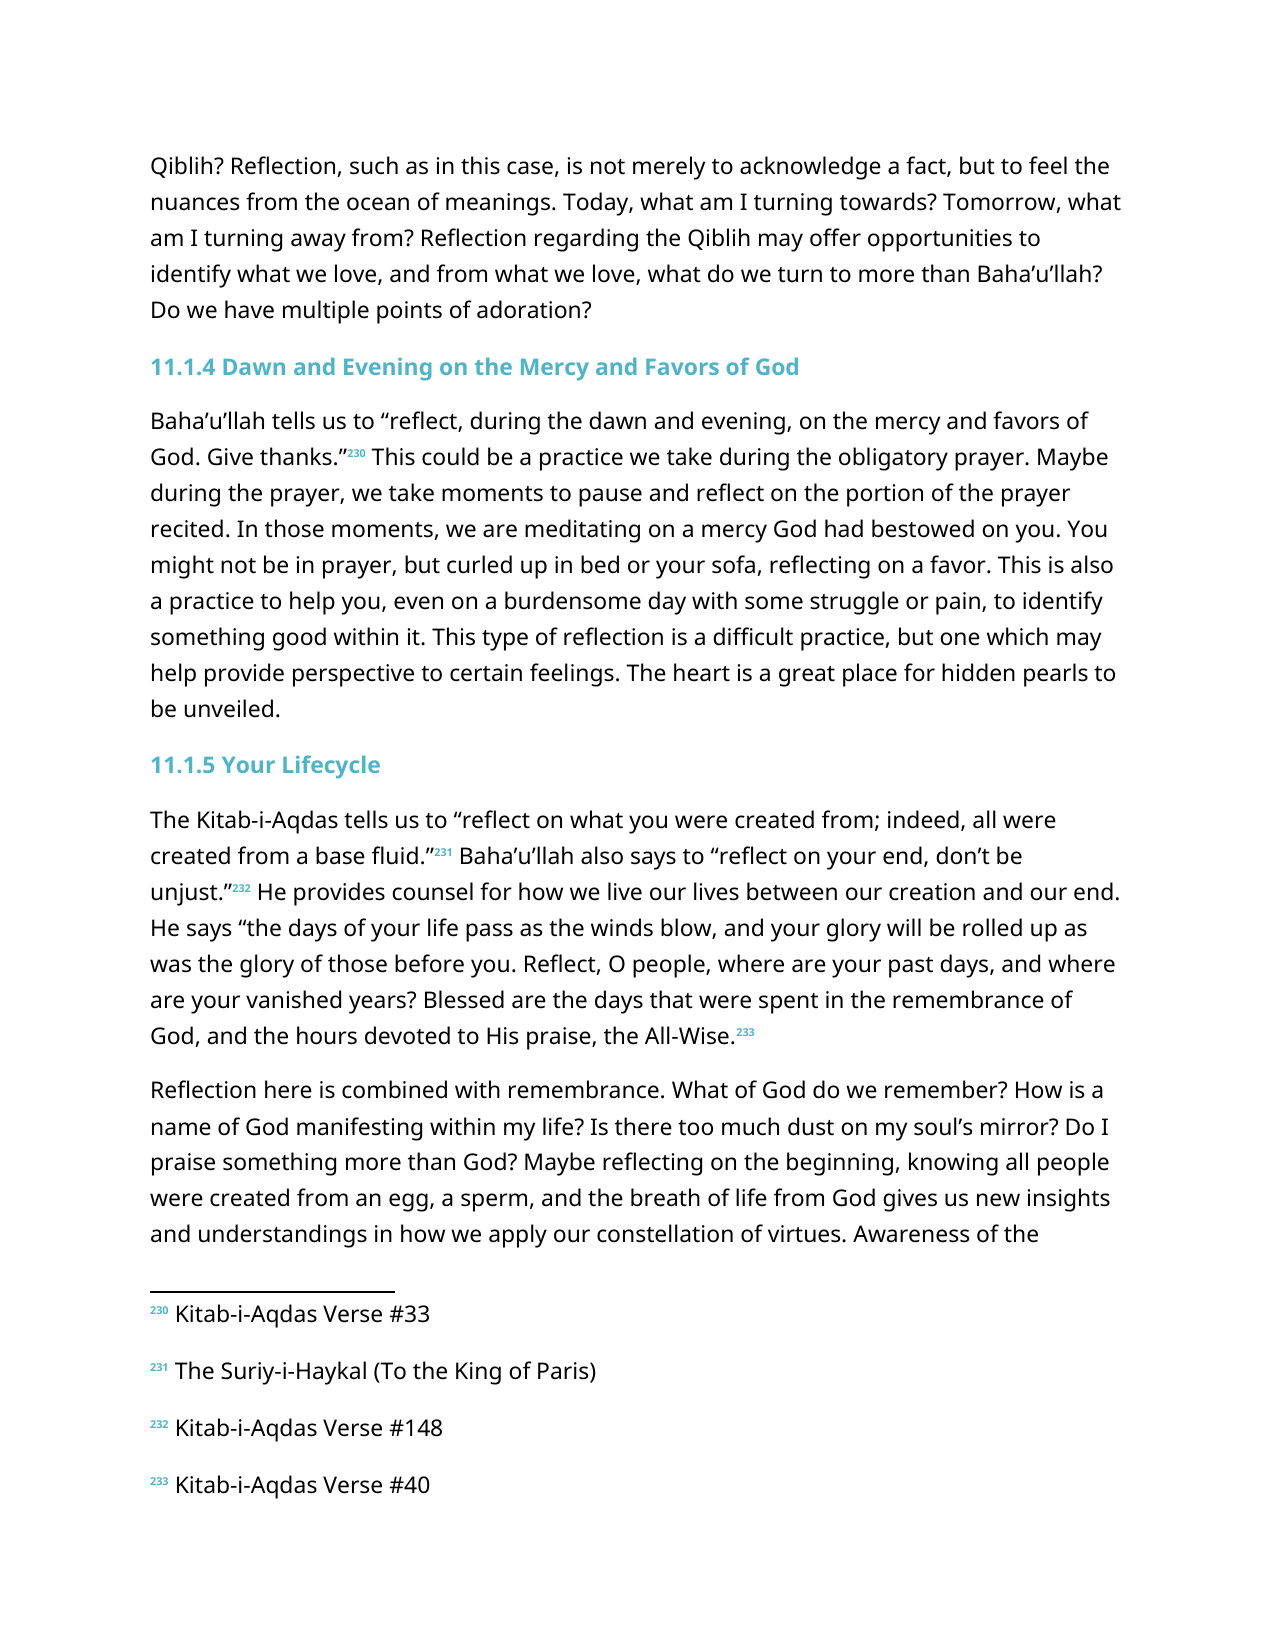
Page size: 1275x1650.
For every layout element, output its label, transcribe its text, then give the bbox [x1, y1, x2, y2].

subtitle 11.1.4 Dawn and Evening on the Mercy and Favors of God [150, 351, 1125, 382]
text Baha’u’llah says to “reflect regarding the Qiblih pearls of mysteries from the ocean.” To continue the theme of love and adoration, what would it mean to reflect regarding the Qiblih? Reflection, such as in this case, is not merely to acknowledge a fact, but to feel the nuances from the ocean of meanings. Today, what am I turning towards? Tomorrow, what am I turning away from? Reflection regarding the Qiblih may offer opportunities to identify what we love, and from what we love, what do we turn to more than Baha’u’llah? Do we have multiple points of adoration? [150, 150, 1125, 325]
text The Kitab-i-Aqdas tells us to “reflect on what you were created from; indeed, all were created from a base fluid.” Baha’u’llah also says to “reflect on your end, don’t be unjust.” He provides counsel for how we live our lives between our creation and our end. He says “the days of your life pass as the winds blow, and your glory will be rolled up as was the glory of those before you. Reflect, O people, where are your past days, and where are your vanished years? Blessed are the days that were spent in the remembrance of God, and the hours devoted to His praise, the All-Wise. [150, 804, 1125, 1051]
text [150, 1074, 1125, 1249]
subtitle 11.1.5 Your Lifecycle [150, 749, 1125, 781]
text Baha’u’llah tells us to “reflect, during the dawn and evening, on the mercy and favors of God. Give thanks.” This could be a practice we take during the obligatory prayer. Maybe during the prayer, we take moments to pause and reflect on the portion of the prayer recited. In those moments, we are meditating on a mercy God had bestowed on you. You might not be in prayer, but curled up in bed or your sofa, reflecting on a favor. This is also a practice to help you, even on a burdensome day with some struggle or pain, to identify something good within it. This type of reflection is a difficult practice, but one which may help provide perspective to certain feelings. The heart is a great place for hidden pearls to be unveiled. [150, 405, 1125, 724]
